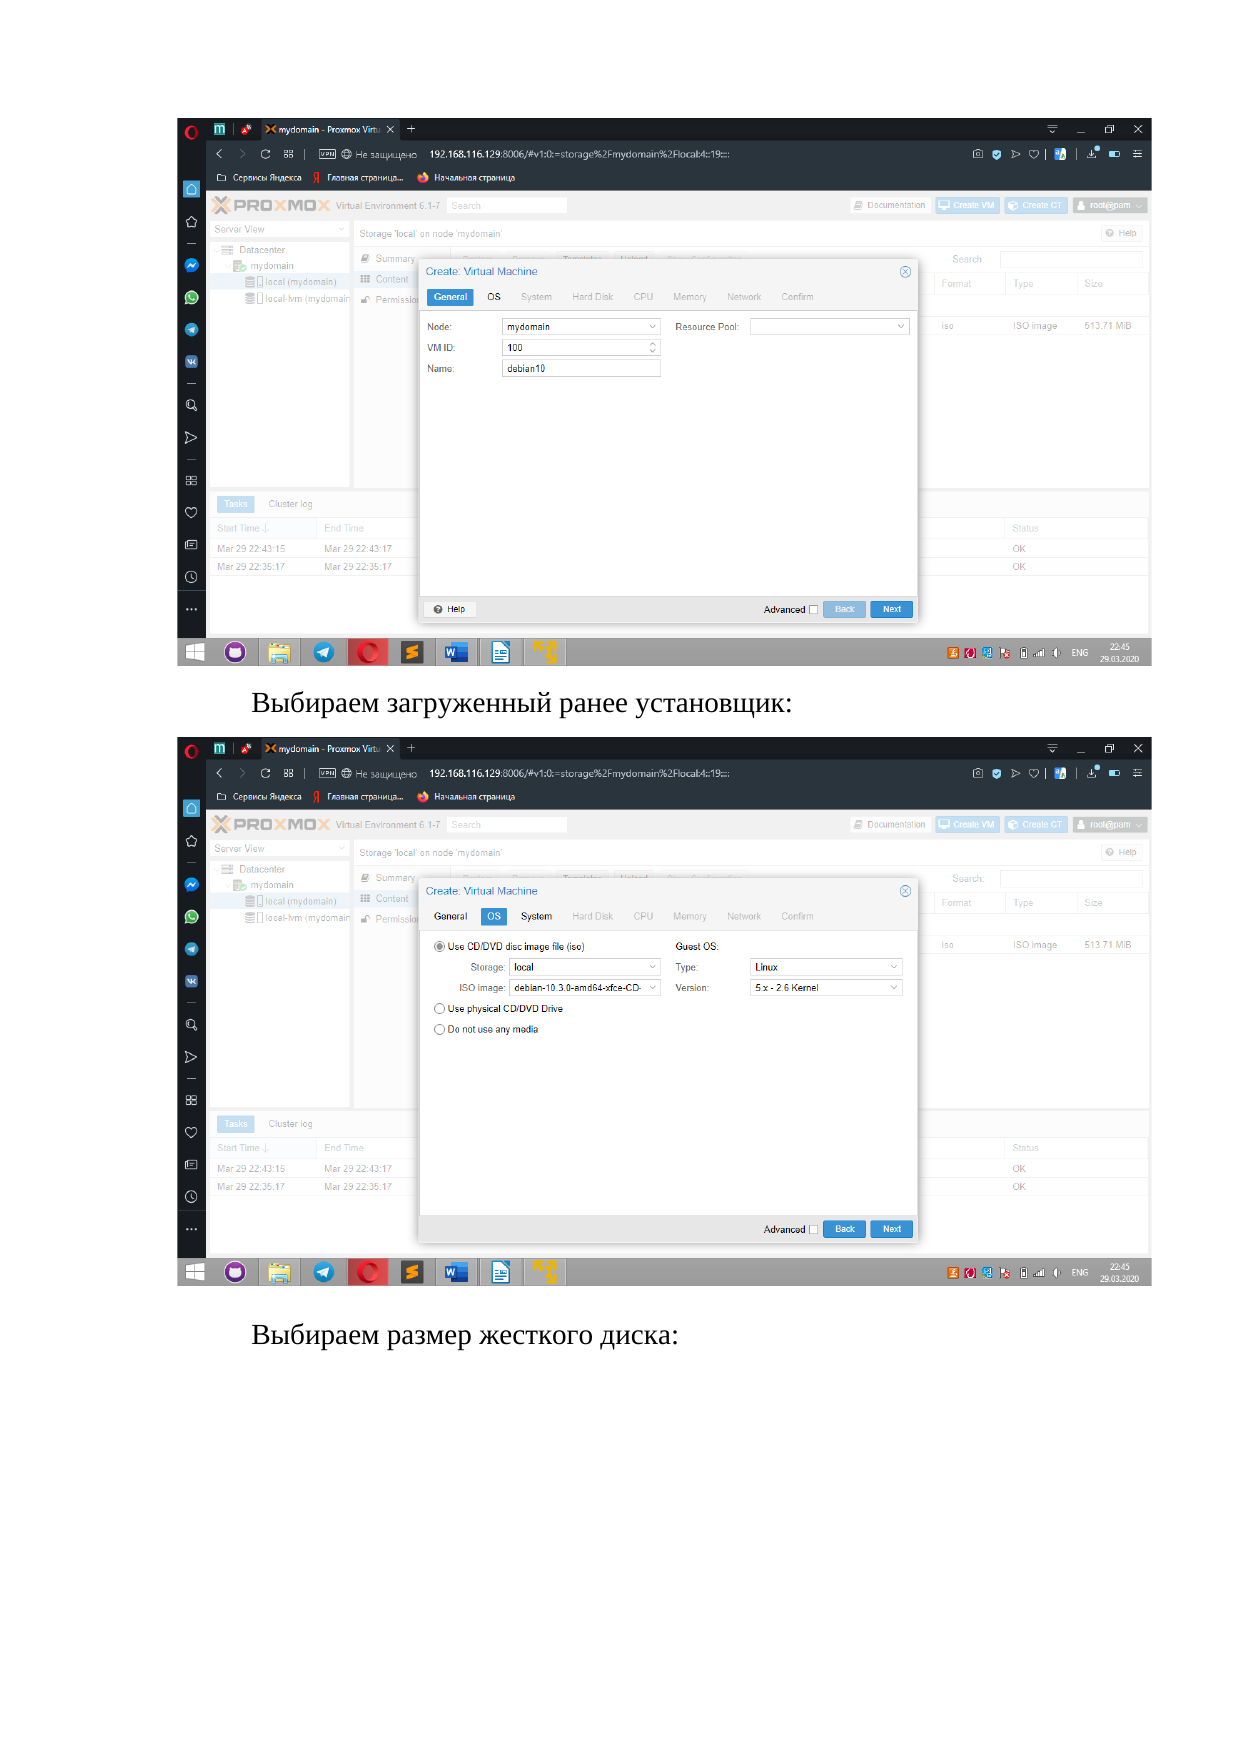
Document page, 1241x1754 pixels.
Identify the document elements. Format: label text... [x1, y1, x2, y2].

text Выбираем загруженный ранее установщик: [177, 685, 1152, 718]
text Выбираем размер жесткого диска: [177, 1317, 1152, 1351]
picture [177, 118, 1152, 666]
picture [177, 737, 1152, 1286]
